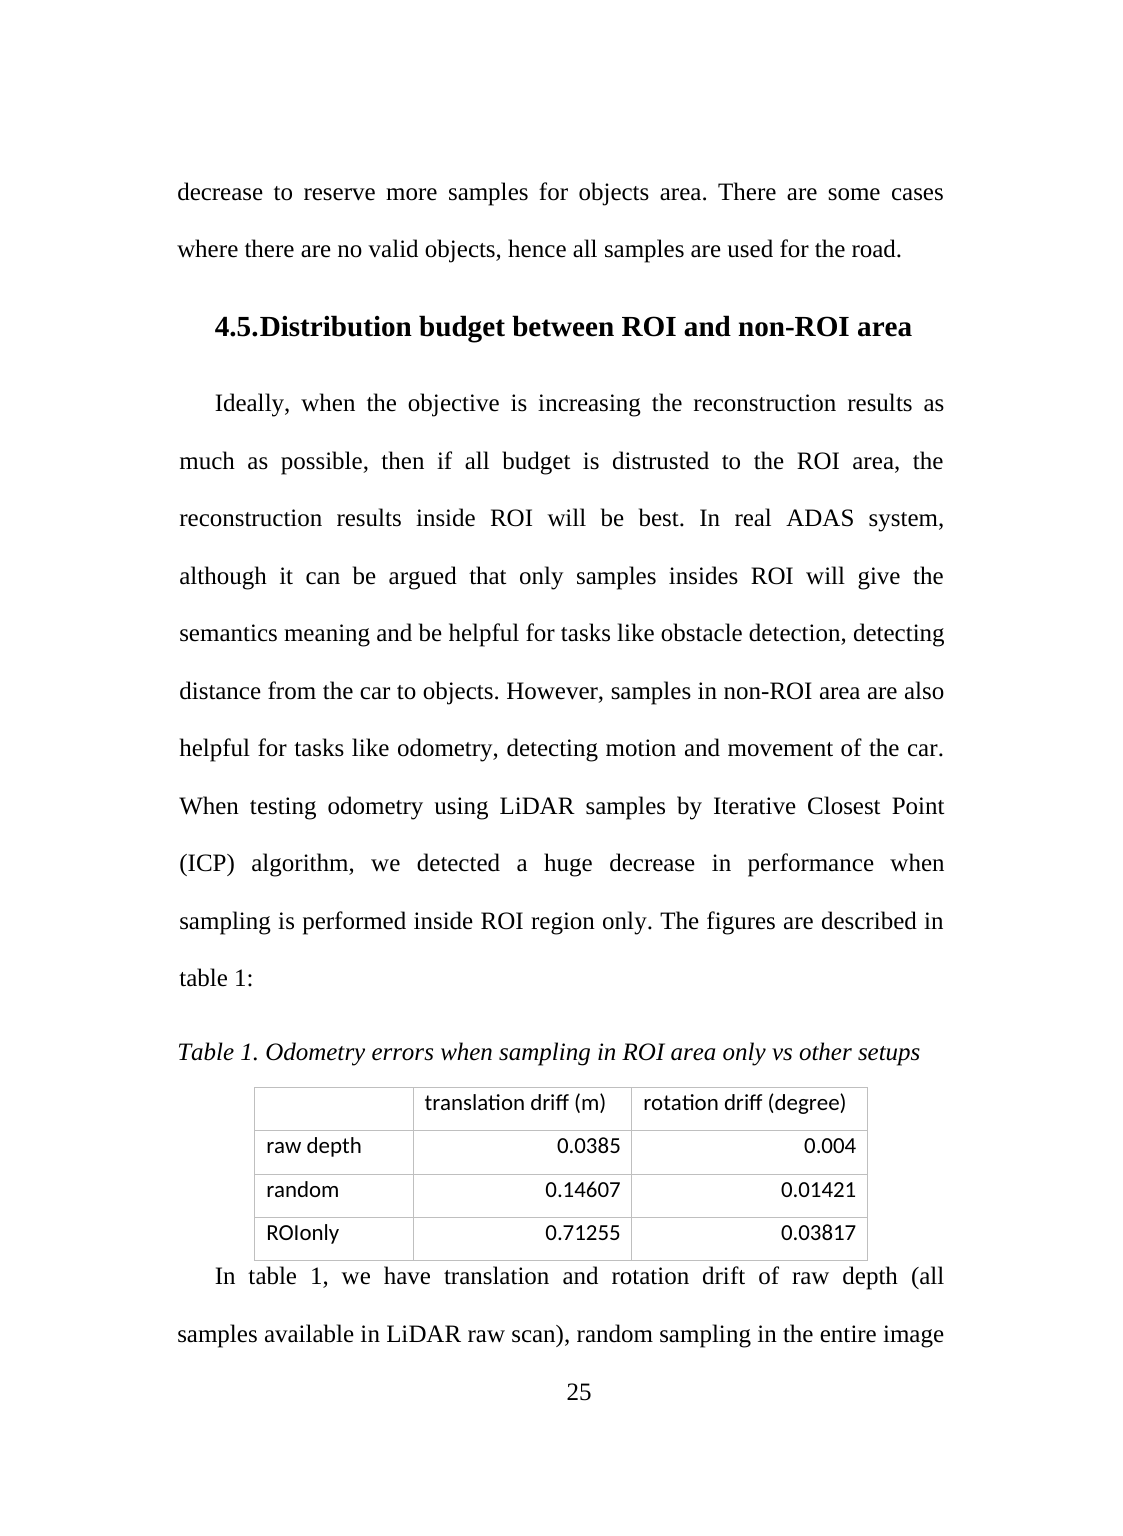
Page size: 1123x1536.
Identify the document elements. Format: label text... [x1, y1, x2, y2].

text Ideally, when the objective is increasing the reconstruction results as much as possible, then if all budget is distrusted to the ROI area, the reconstruction results inside ROI will be best. In real ADAS system, although it can be argued that only samples insides ROI will give the semantics meaning and be helpful for tasks like obstacle detection, detecting distance from the car to objects. However, samples in non-ROI area are also helpful for tasks like odometry, detecting motion and movement of the car. When testing odometry using LiDAR samples by Iterative Closest Point (ICP) algorithm, we detected a huge decrease in performance when sampling is performed inside ROI region only. The figures are described in table 1: [179, 388, 945, 992]
table_cell 0.71255 [414, 1218, 631, 1260]
table_header translation driff (m) [414, 1088, 631, 1130]
table_header rotation driff (degree) [632, 1088, 867, 1130]
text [177, 1261, 945, 1348]
table_cell raw depth [255, 1131, 413, 1174]
text Table 1. Odometry errors when sampling in ROI area only vs other setups [177, 1037, 945, 1066]
table_cell 0.01421 [632, 1175, 867, 1217]
table_cell 0.004 [632, 1131, 867, 1174]
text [177, 177, 945, 263]
table_cell 0.0385 [414, 1131, 631, 1174]
table_header [255, 1088, 413, 1130]
table_cell ROIonly [255, 1218, 413, 1260]
table_cell 0.14607 [414, 1175, 631, 1217]
table_cell random [255, 1175, 413, 1217]
table_cell 0.03817 [632, 1218, 867, 1260]
list Distribution budget between ROI and non-ROI area [214, 309, 945, 342]
